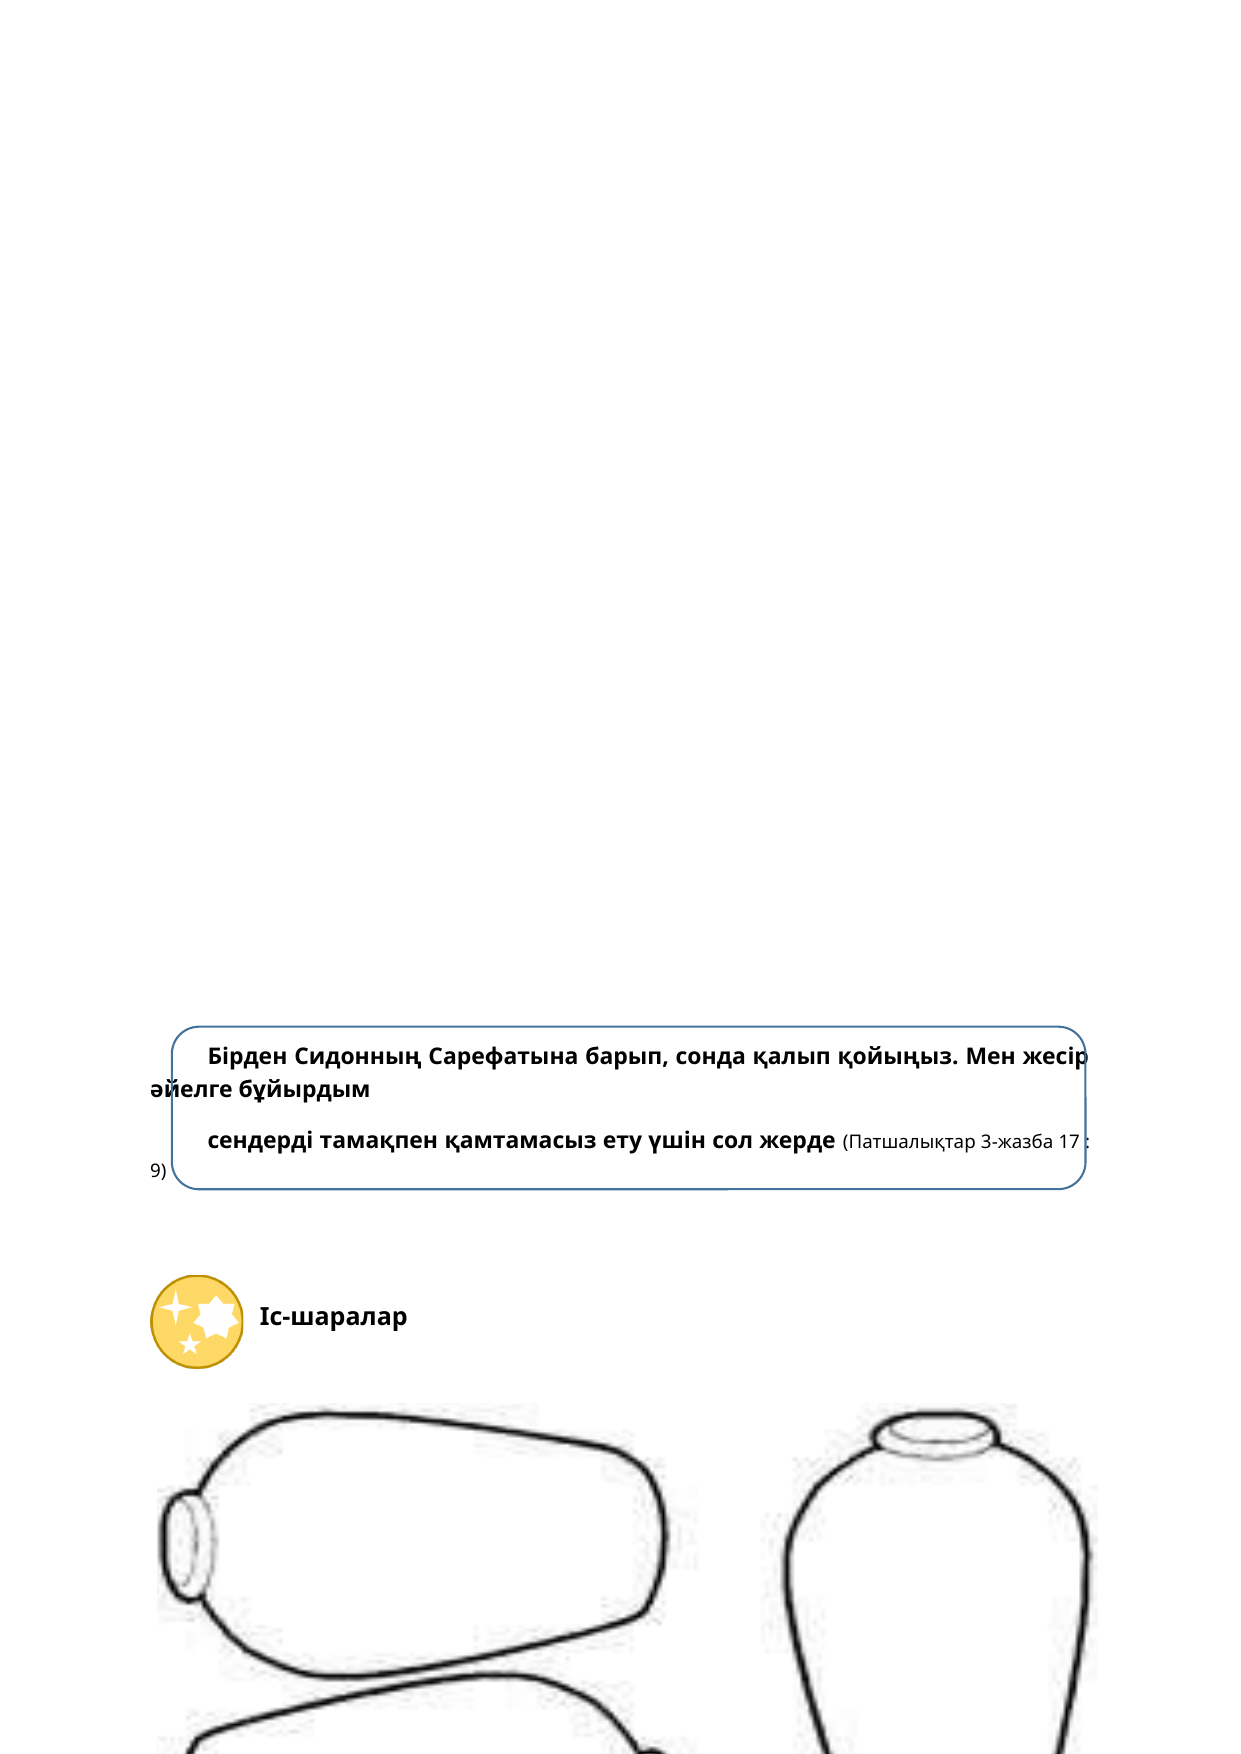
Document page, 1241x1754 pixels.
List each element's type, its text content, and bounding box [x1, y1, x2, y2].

picture [150, 1275, 244, 1369]
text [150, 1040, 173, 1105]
text Іс-шаралар [244, 1299, 1090, 1333]
text Бірден Сидонның Сарефатына барып, сонда қалып қойыңыз. Мен жесір әйелге бұйырдым [173, 1040, 1084, 1105]
picture [157, 1403, 1098, 1754]
text сендерді тамақпен қамтамасыз ету үшін сол жерде (Патшалықтар 3-жазба 17 : 9) [173, 1124, 1084, 1183]
